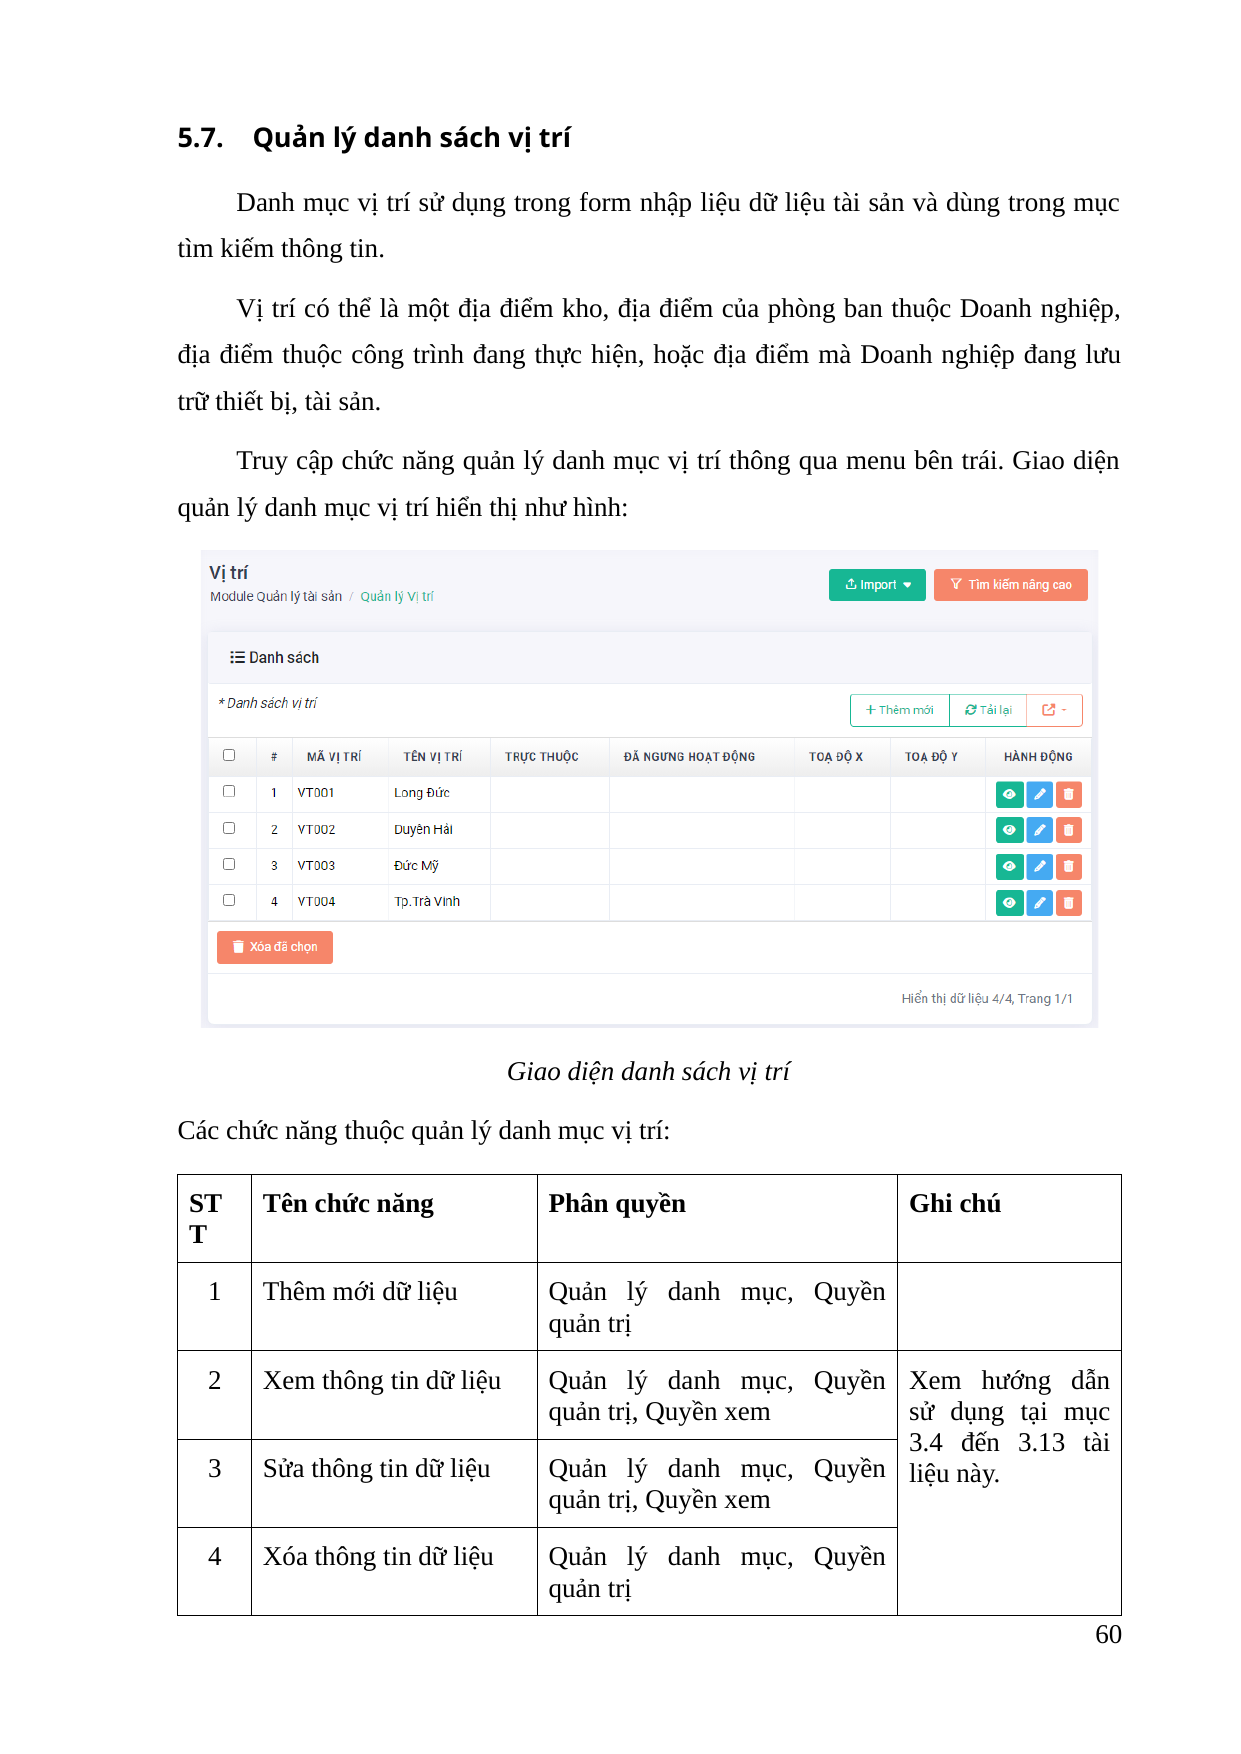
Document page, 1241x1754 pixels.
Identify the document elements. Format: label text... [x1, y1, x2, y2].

text Danh mục vị trí sử dụng trong form nhập liệu dữ liệu tài sản và dùng trong mục tìm kiếm thông tin. [177, 186, 1122, 264]
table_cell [538, 1351, 897, 1439]
table_cell [898, 1263, 1121, 1350]
table_cell Xem thông tin dữ liệu [252, 1351, 537, 1439]
subtitle Quản lý danh sách vị trí [177, 118, 1122, 155]
table_cell 1 [178, 1263, 251, 1350]
text Các chức năng thuộc quản lý danh mục vị trí: [177, 1114, 1122, 1146]
table_header Tên chức năng [252, 1175, 537, 1262]
table_cell Quản lý danh mục, Quyền quản trị [538, 1528, 897, 1615]
text Truy cập chức năng quản lý danh mục vị trí thông qua menu bên trái. Giao diện quản lý danh mục vị trí hiển thị như hình: [177, 444, 1122, 522]
table_header STT [178, 1175, 251, 1262]
table_cell Xem hướng dẫn sử dụng tại mục 3.4 đến 3.13 tài liệu này. [898, 1351, 1121, 1615]
table_cell Xóa thông tin dữ liệu [252, 1528, 537, 1615]
table_cell Thêm mới dữ liệu [252, 1263, 537, 1350]
table_cell 3 [178, 1440, 251, 1527]
table_header Ghi chú [898, 1175, 1121, 1262]
table_header Phân quyền [538, 1175, 897, 1262]
text Vị trí có thể là một địa điểm kho, địa điểm của phòng ban thuộc Doanh nghiệp, địa điểm thuộc công trình đang thực hiện, hoặc địa điểm mà Doanh nghiệp đang lưu trữ thiết bị, tài sản. [177, 292, 1122, 416]
table_cell 4 [178, 1528, 251, 1615]
picture [200, 550, 1099, 1028]
table_cell 2 [178, 1351, 251, 1439]
table_cell Quản lý danh mục, Quyền quản trị [538, 1263, 897, 1350]
text Giao diện danh sách vị trí [177, 1055, 1122, 1086]
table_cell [538, 1440, 897, 1527]
table_cell Sửa thông tin dữ liệu [252, 1440, 537, 1527]
